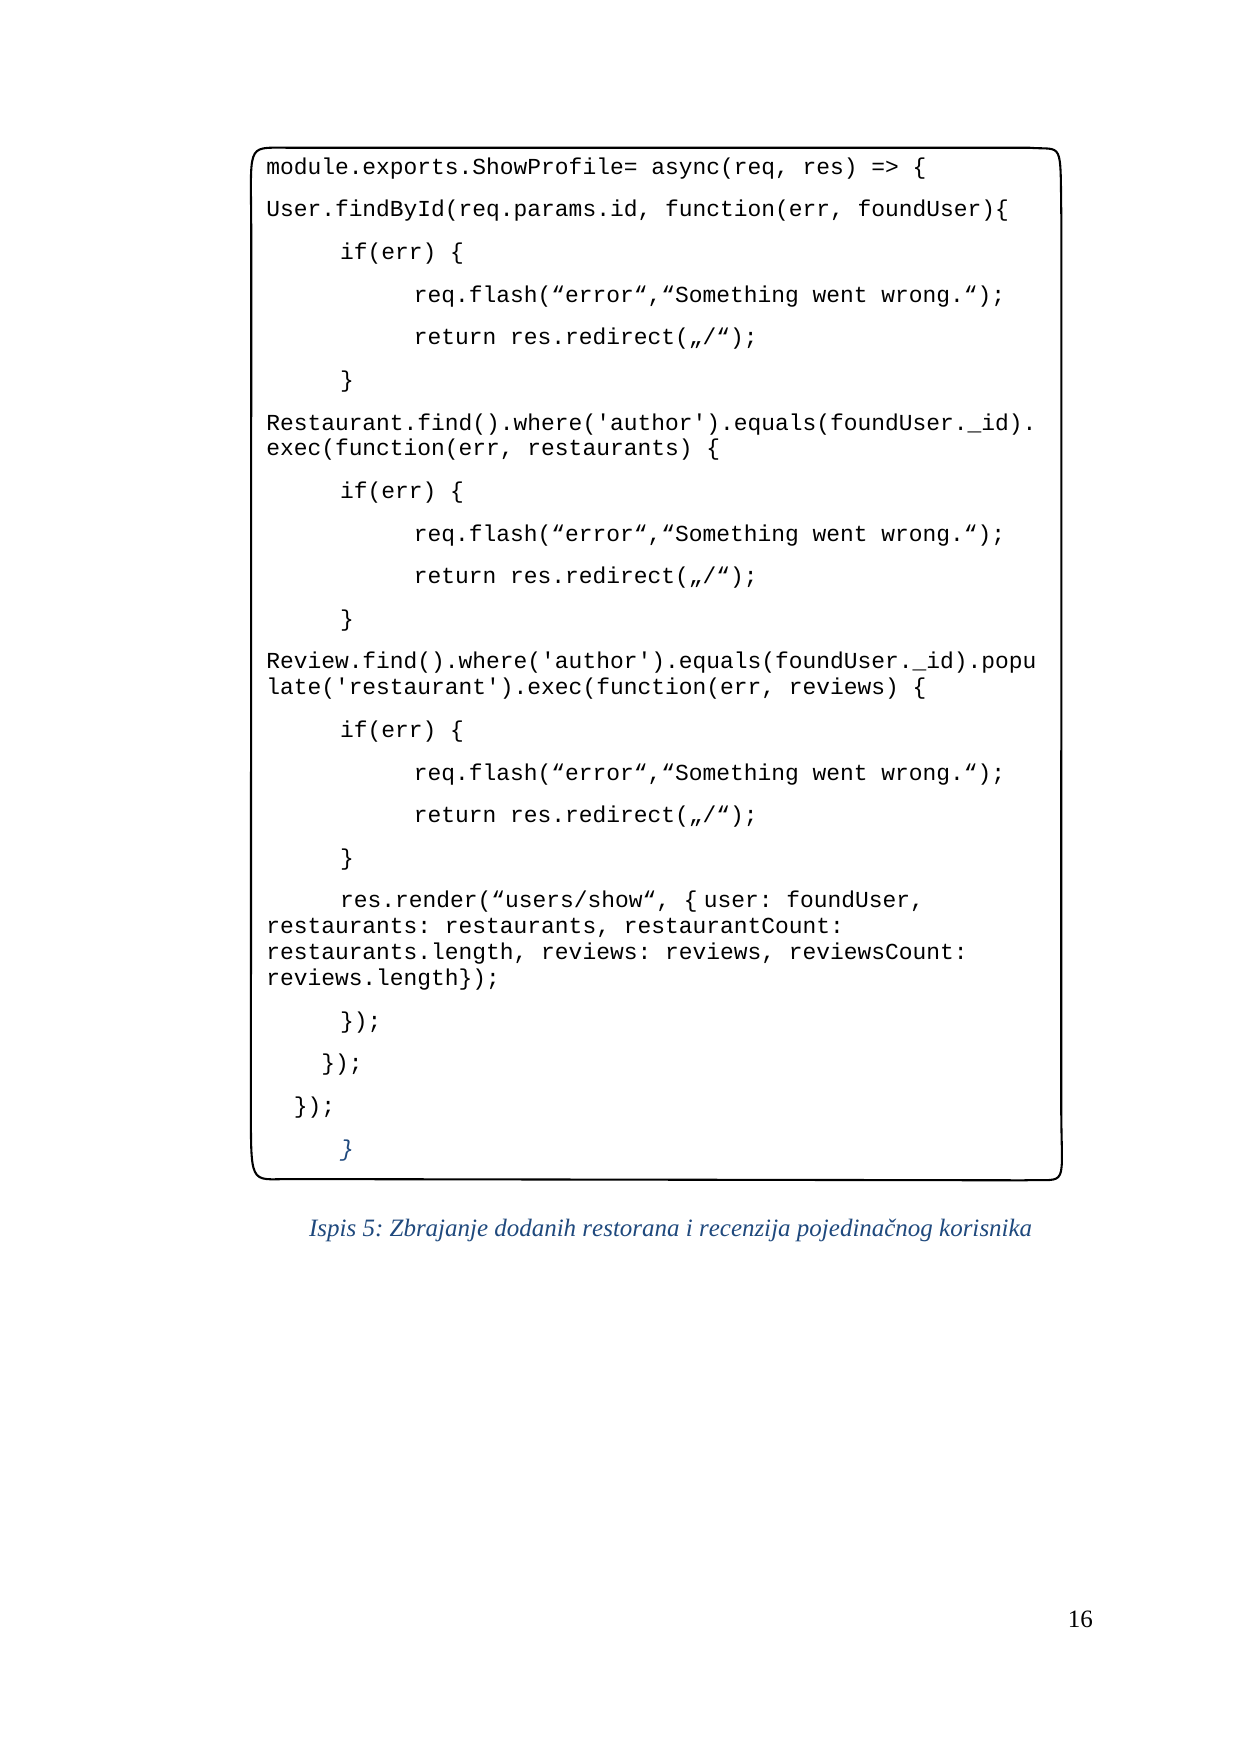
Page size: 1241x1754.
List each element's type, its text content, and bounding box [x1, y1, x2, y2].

text Ispis 5: Zbrajanje dodanih restorana i recenzija pojedinačnog korisnika [177, 1213, 1092, 1242]
